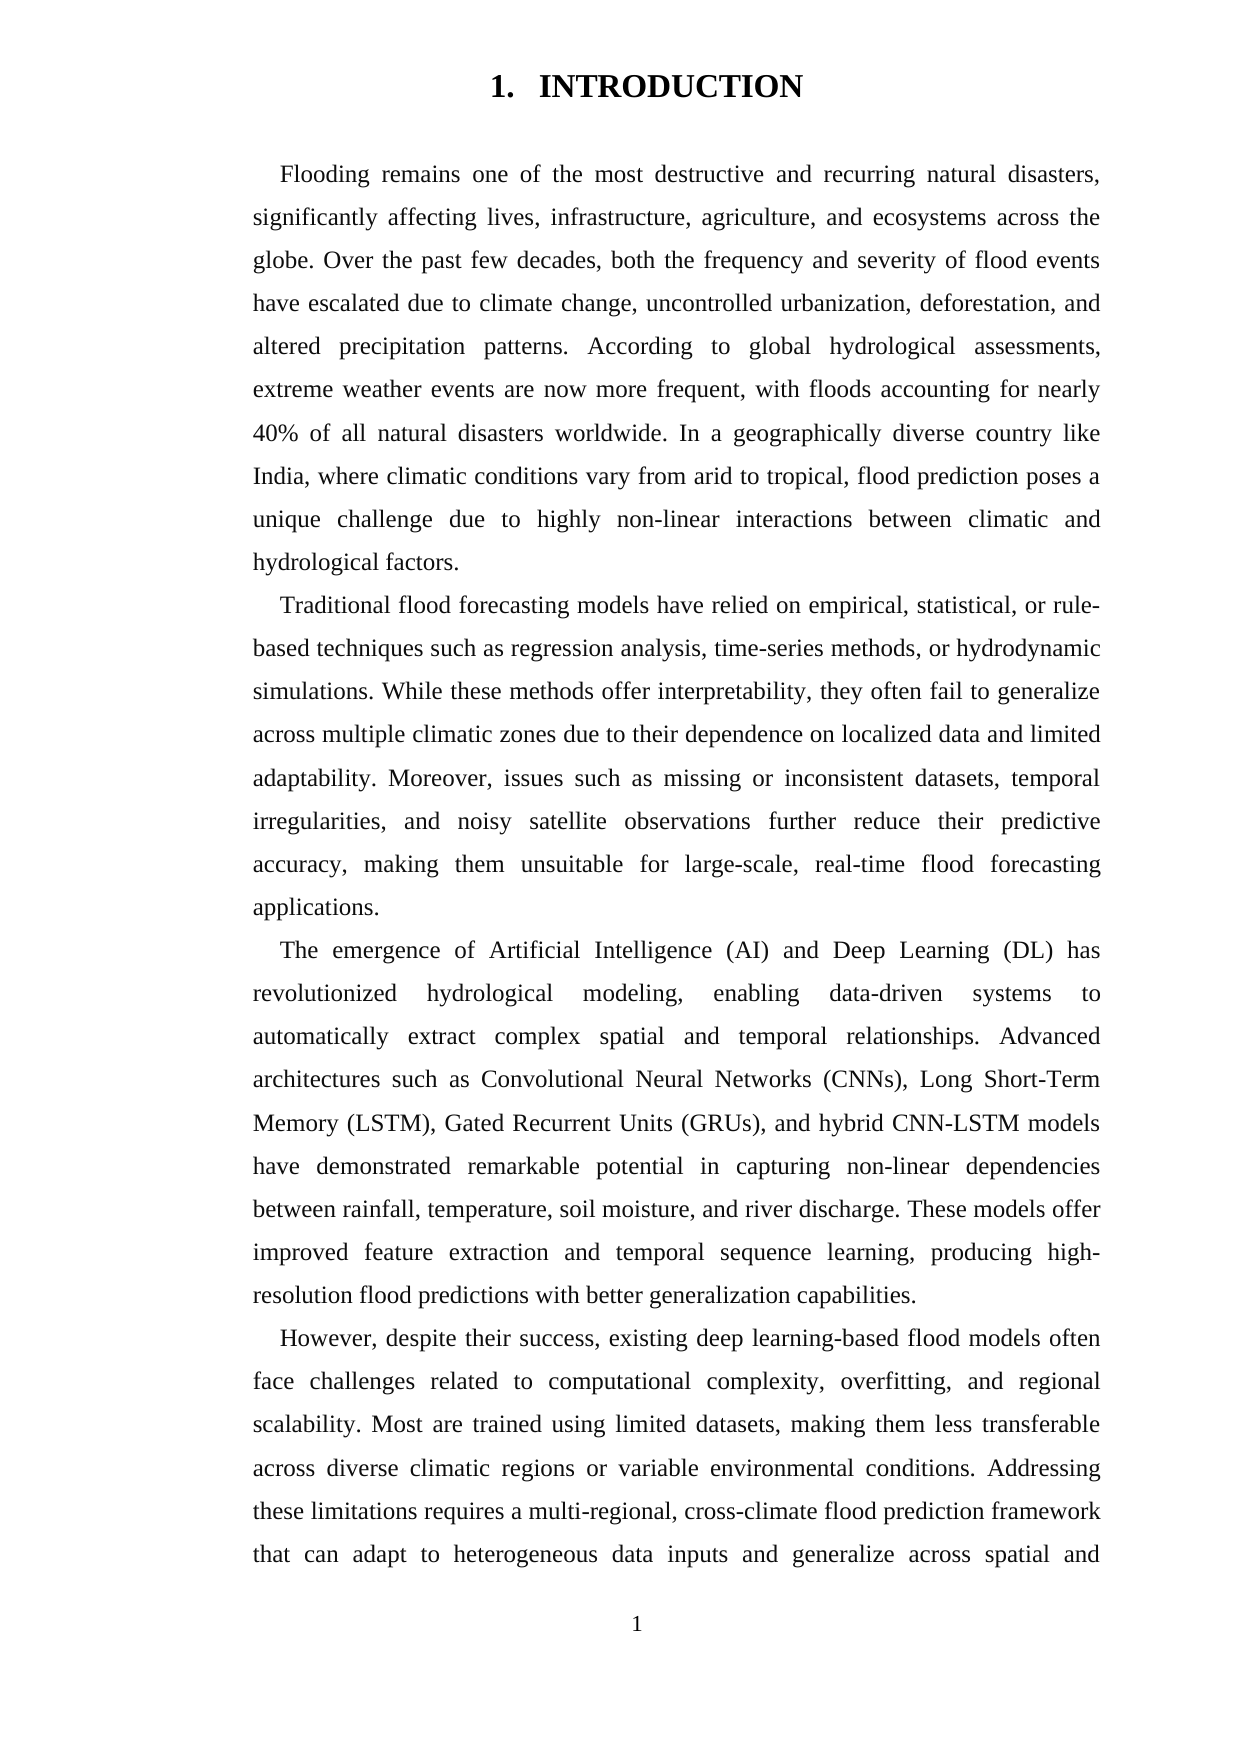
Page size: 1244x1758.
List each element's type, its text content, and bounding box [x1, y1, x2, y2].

text The emergence of Artificial Intelligence (AI) and Deep Learning (DL) has revolutionized hydrological modeling, enabling data-driven systems to automatically extract complex spatial and temporal relationships. Advanced architectures such as Convolutional Neural Networks (CNNs), Long Short-Term Memory (LSTM), Gated Recurrent Units (GRUs), and hybrid CNN-LSTM models have demonstrated remarkable potential in capturing non-linear dependencies between rainfall, temperature, soil moisture, and river discharge. These models offer improved feature extraction and temporal sequence learning, producing high-resolution flood predictions with better generalization capabilities. [253, 935, 1101, 1309]
text Flooding remains one of the most destructive and recurring natural disasters, significantly affecting lives, infrastructure, agriculture, and ecosystems across the globe. Over the past few decades, both the frequency and severity of flood events have escalated due to climate change, uncontrolled urbanization, deforestation, and altered precipitation patterns. According to global hydrological assessments, extreme weather events are now more frequent, with floods accounting for nearly 40% of all natural disasters worldwide. In a geographically diverse country like India, where climatic conditions vary from arid to tropical, flood prediction poses a unique challenge due to highly non-linear interactions between climatic and hydrological factors. [253, 159, 1101, 576]
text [253, 1323, 1101, 1568]
text Traditional flood forecasting models have relied on empirical, statistical, or rule-based techniques such as regression analysis, time-series methods, or hydrodynamic simulations. While these methods offer interpretability, they often fail to generalize across multiple climatic zones due to their dependence on localized data and limited adaptability. Moreover, issues such as missing or inconsistent datasets, temporal irregularities, and noisy satellite observations further reduce their predictive accuracy, making them unsuitable for large-scale, real-time flood forecasting applications. [253, 590, 1101, 921]
subtitle INTRODUCTION [489, 67, 1185, 105]
